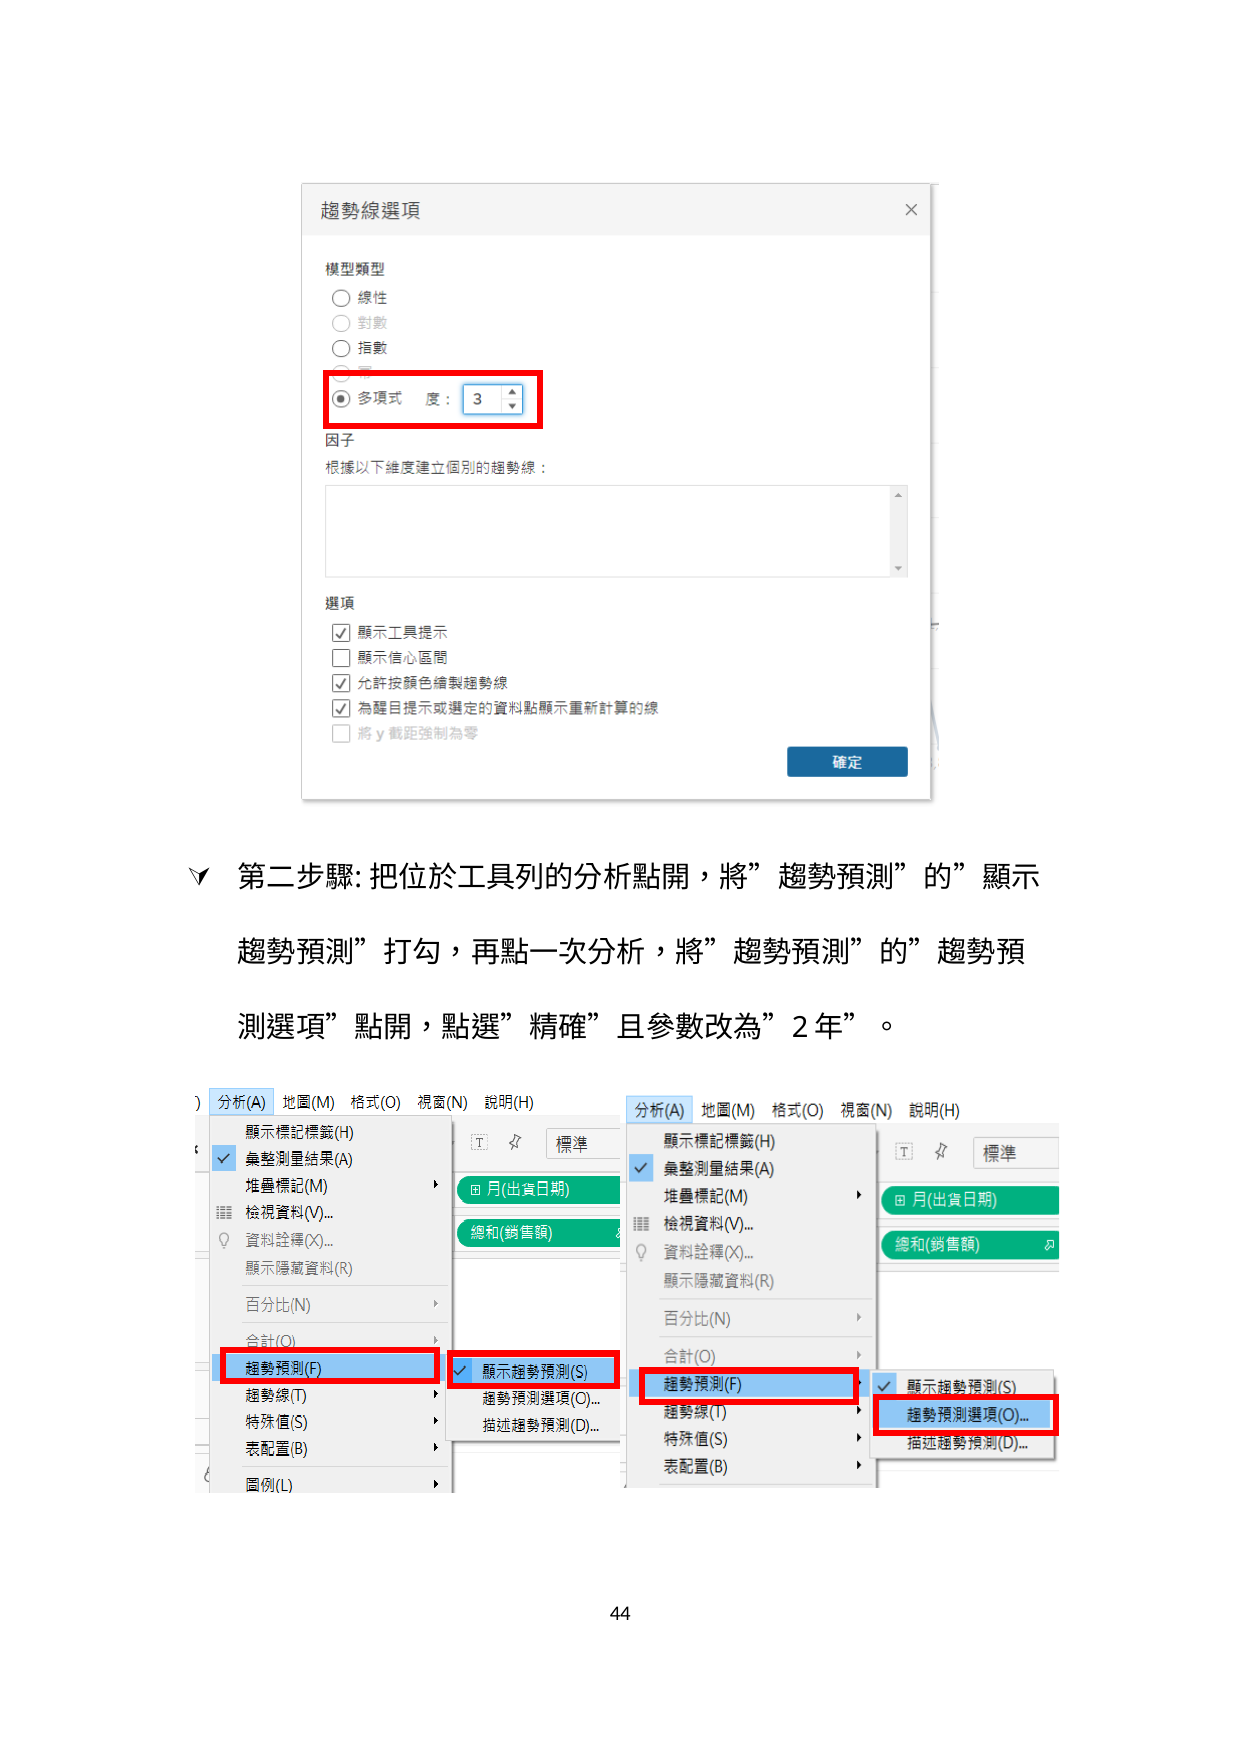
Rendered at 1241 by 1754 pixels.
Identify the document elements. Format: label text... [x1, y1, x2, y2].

list 第二步驟: 把位於工具列的分析點開，將”趨勢預測”的”顯示趨勢預測”打勾，再點一次分析，將”趨勢預測”的”趨勢預測選項”點開，點選”精確”且參數改為”2年”。 [187, 837, 1053, 1062]
picture [195, 1075, 1060, 1493]
picture [301, 182, 939, 807]
